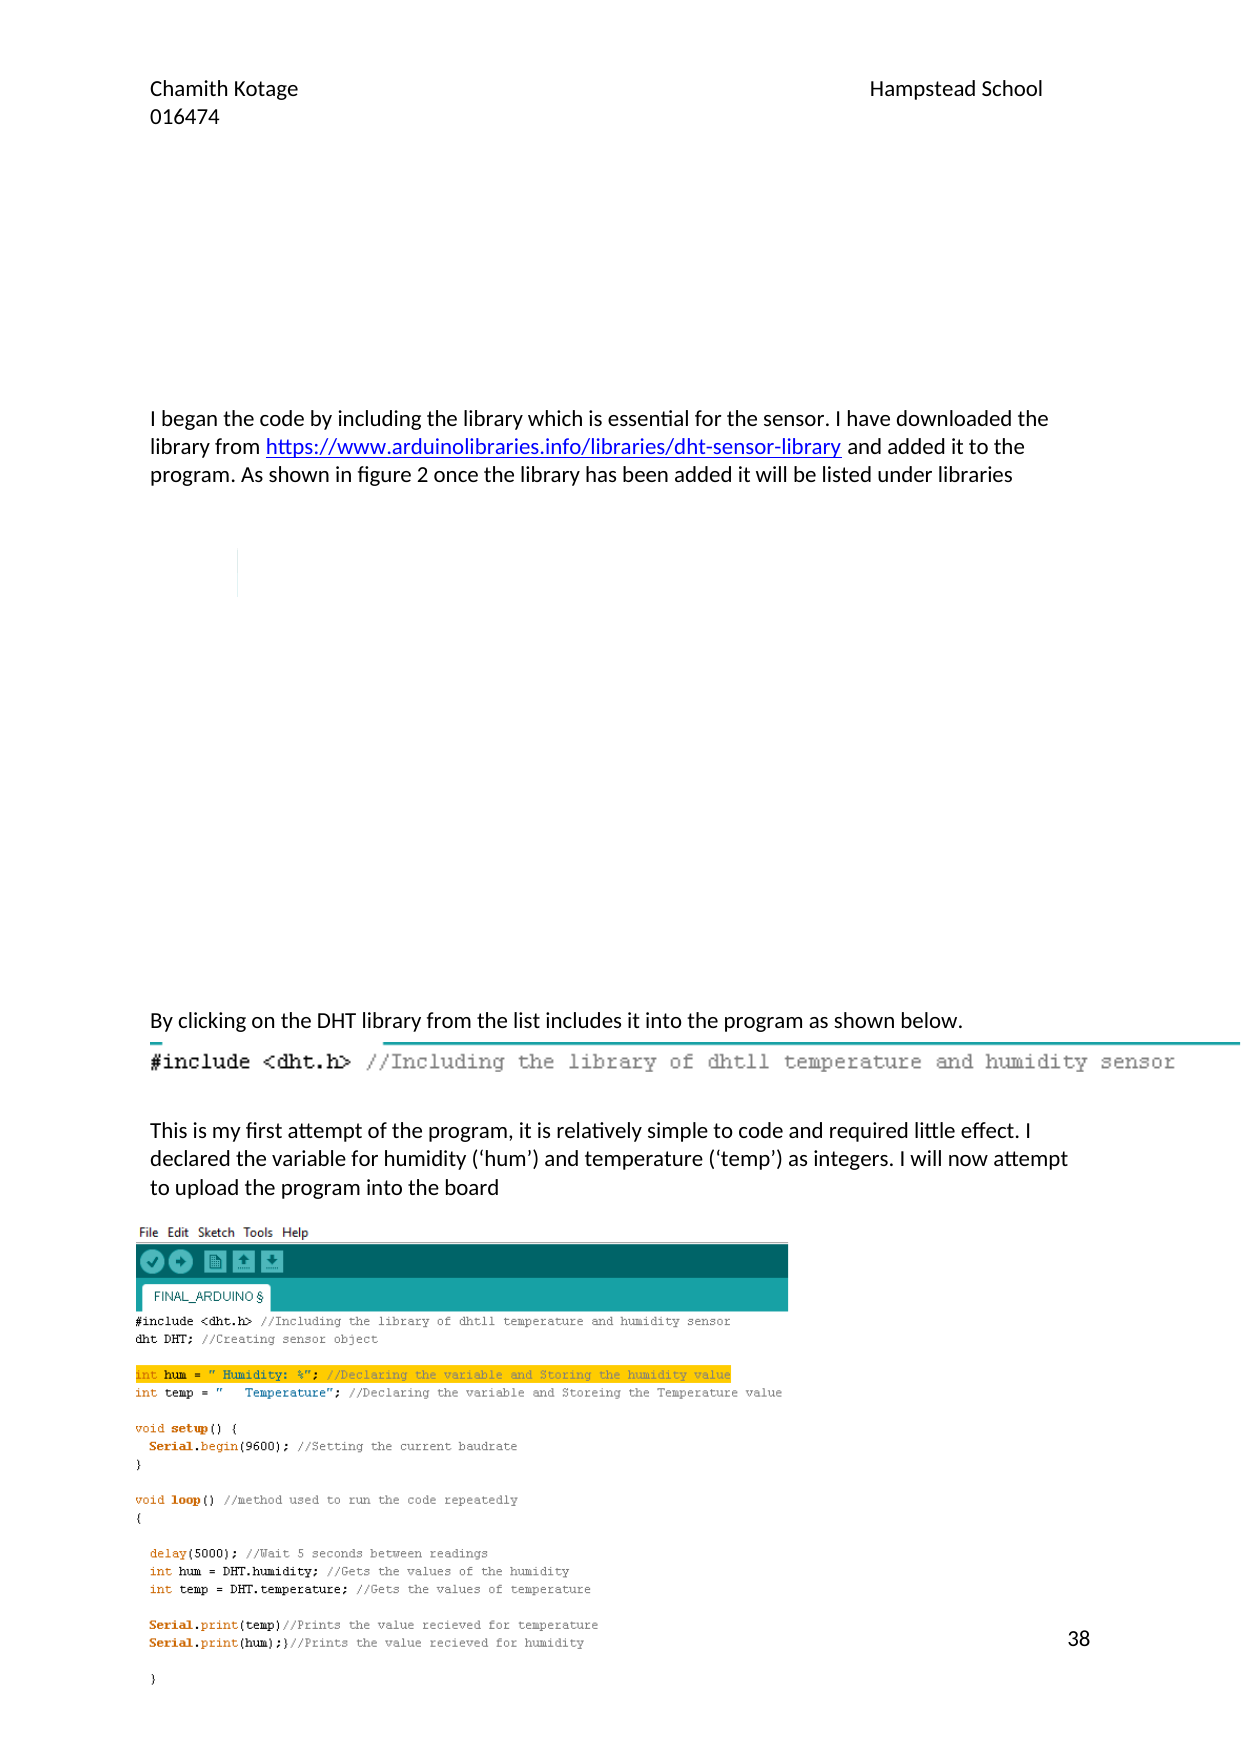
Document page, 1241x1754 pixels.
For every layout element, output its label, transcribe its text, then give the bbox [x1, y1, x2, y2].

text This is my first attempt of the program, it is relatively simple to code and required little effect. I declared the variable for humidity (‘hum’) and temperature (‘temp’) as integers. I will now attempt to upload the program into the board [150, 1117, 1090, 1201]
picture [150, 1042, 1241, 1072]
text By clicking on the DHT library from the list includes it into the program as shown below. [150, 1006, 1090, 1034]
text I began the code by including the library which is essential for the sensor. I have downloaded the library from https://www.arduinolibraries.info/libraries/dht-sensor-library and added it to the program. As shown in figure 2 once the library has been added it will be listed under libraries [150, 404, 1090, 488]
picture [136, 1219, 789, 1689]
